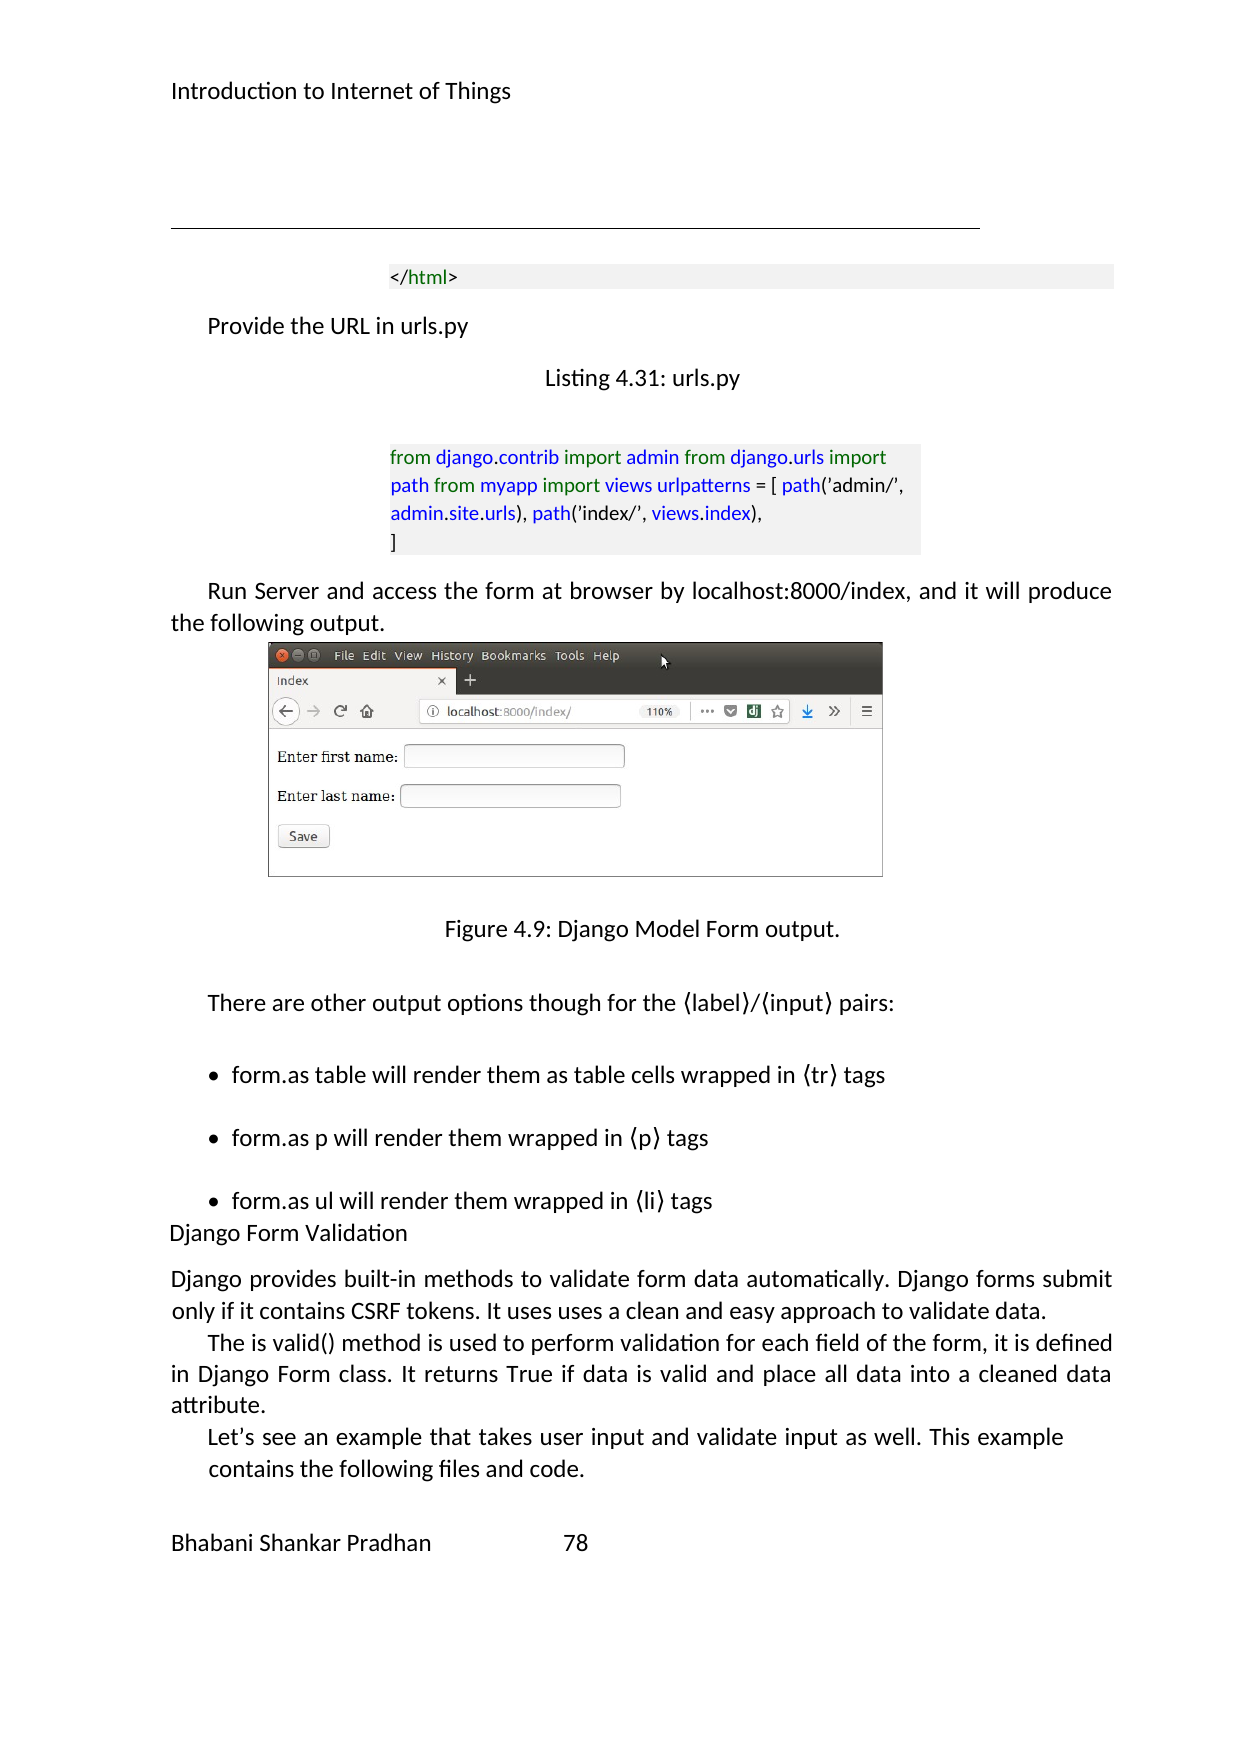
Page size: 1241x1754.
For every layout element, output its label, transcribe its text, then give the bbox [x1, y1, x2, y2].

text Provide the URL in urls.py [207, 310, 1114, 341]
text from django.contrib import admin from django.urls import path from myapp import views urlpatterns = [ path(’admin/’, admin.site.urls), path(’index/’, views.index), [390, 444, 921, 526]
subtitle Django Form Validation [169, 1217, 1114, 1247]
text ] [390, 529, 921, 555]
text Listing 4.31: urls.py [239, 362, 1046, 392]
text Figure 4.9: Django Model Form output. [239, 913, 1046, 943]
picture [268, 642, 883, 877]
list form.as ul will render them wrapped in ⟨li⟩ tags [207, 1185, 1114, 1216]
text Django provides built-in methods to validate form data automatically. Django forms submit only if it contains CSRF tokens. It uses uses a clean and easy approach to validate data. [171, 1263, 1114, 1325]
list form.as table will render them as table cells wrapped in ⟨tr⟩ tags [207, 1059, 1114, 1089]
text </html> [389, 264, 1114, 289]
text There are other output options though for the ⟨label⟩/⟨input⟩ pairs: [207, 987, 1114, 1017]
text The is valid() method is used to perform validation for each field of the form, it is defined in Django Form class. It returns True if data is valid and place all data into a cleaned data attribute. [171, 1327, 1114, 1420]
text Let’s see an example that takes user input and validate input as well. This example contains the following files and code. [207, 1421, 1066, 1483]
text Run Server and access the form at browser by localhost:8000/index, and it will produce the following output. [171, 576, 1114, 637]
list form.as p will render them wrapped in ⟨p⟩ tags [207, 1122, 1114, 1152]
